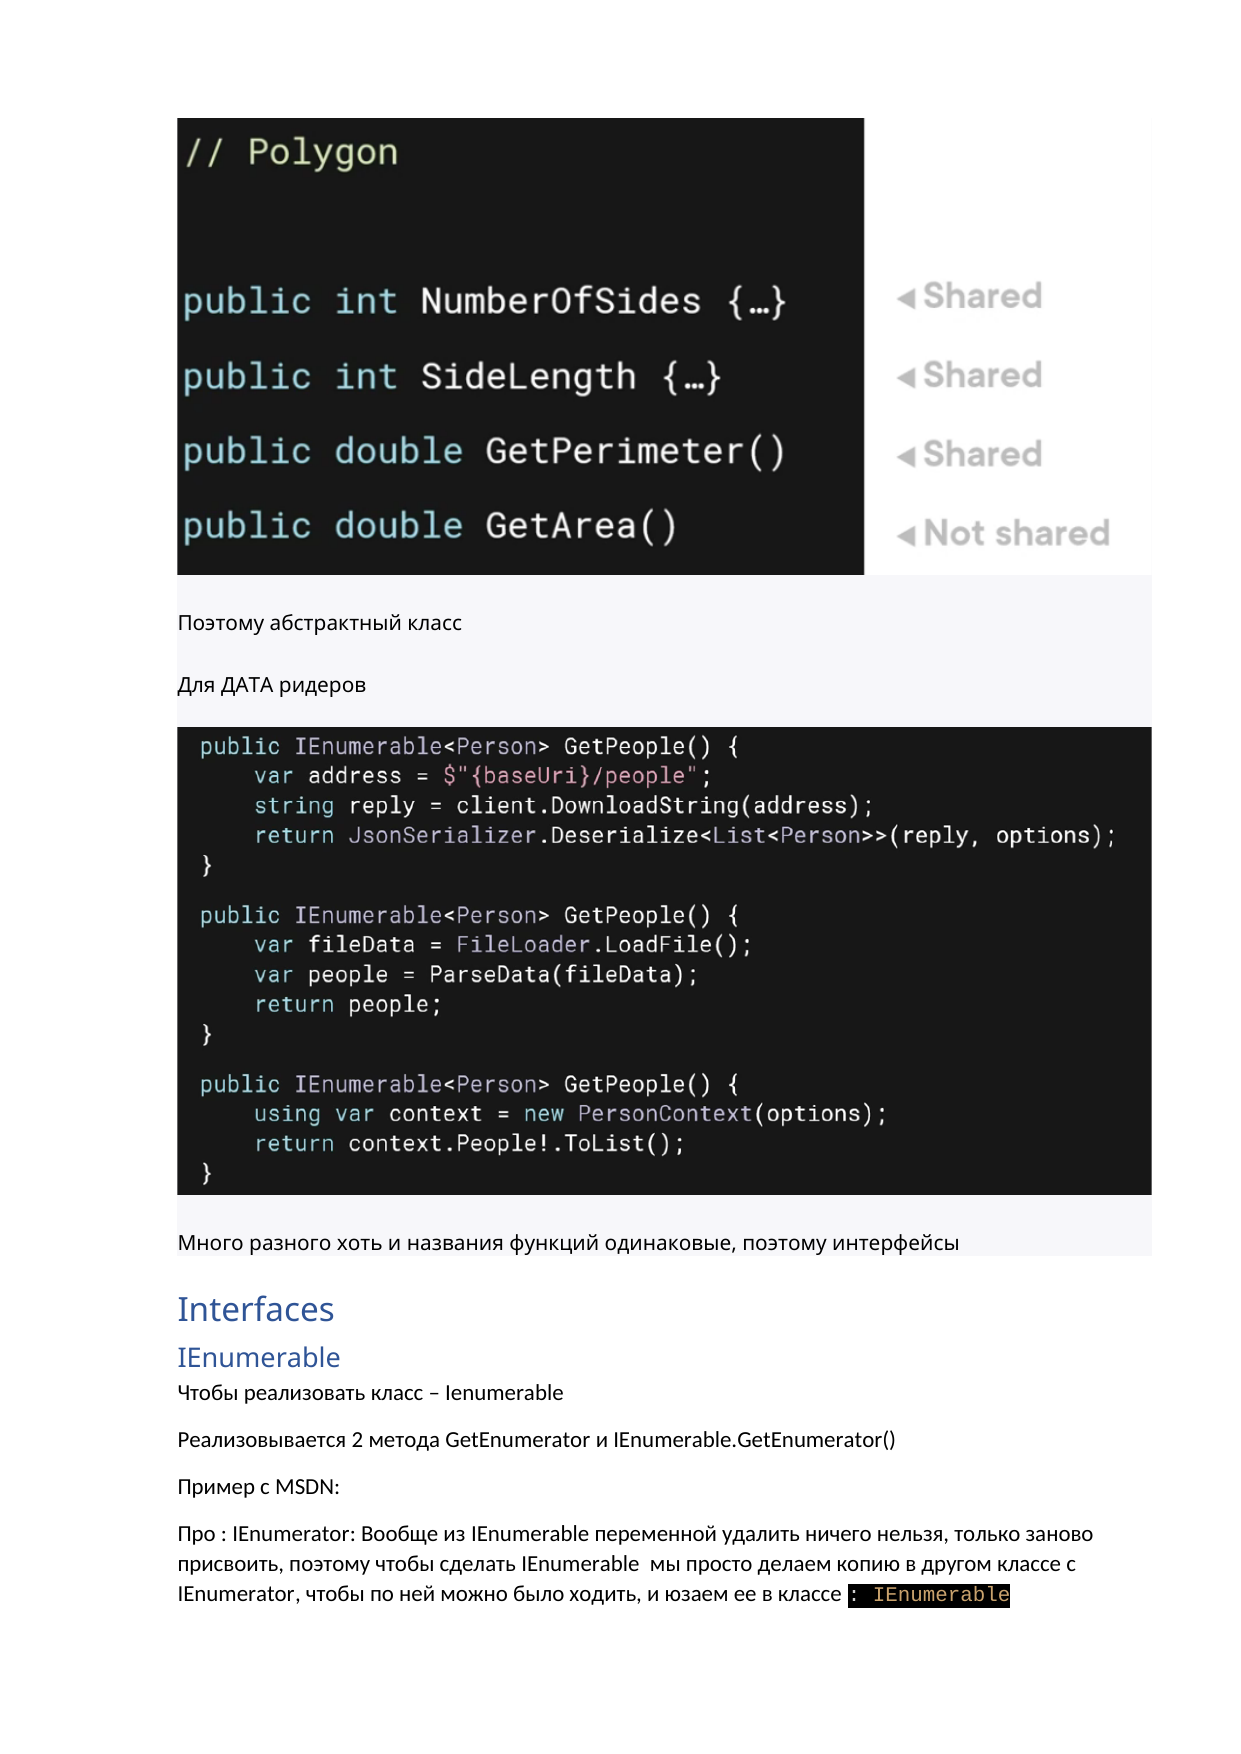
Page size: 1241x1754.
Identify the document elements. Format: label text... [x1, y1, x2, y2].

text Для ДАТА ридеров [177, 666, 1152, 698]
subtitle IEnumerable [177, 1339, 1152, 1376]
text Много разного хоть и названия функций одинаковые, поэтому интерфейсы [177, 1224, 1152, 1256]
text Пример с MSDN: [177, 1472, 1152, 1500]
text Чтобы реализовать класс – Ienumerable [177, 1378, 1152, 1406]
picture [177, 727, 1152, 1195]
text Про : IEnumerator: Вообще из IEnumerable переменной удалить ничего нельзя, только заново присвоить, поэтому чтобы сделать IEnumerable мы просто делаем копию в другом классе с IEnumerator, чтобы по ней можно было ходить, и юзаем ее в классе : IEnumerable [177, 1519, 1152, 1608]
text Реализовывается 2 метода GetEnumerator и IEnumerable.GetEnumerator() [177, 1425, 1152, 1453]
text Поэтому абстрактный класс [177, 604, 1152, 637]
picture [177, 118, 1152, 575]
subtitle Interfaces [177, 1286, 1152, 1331]
